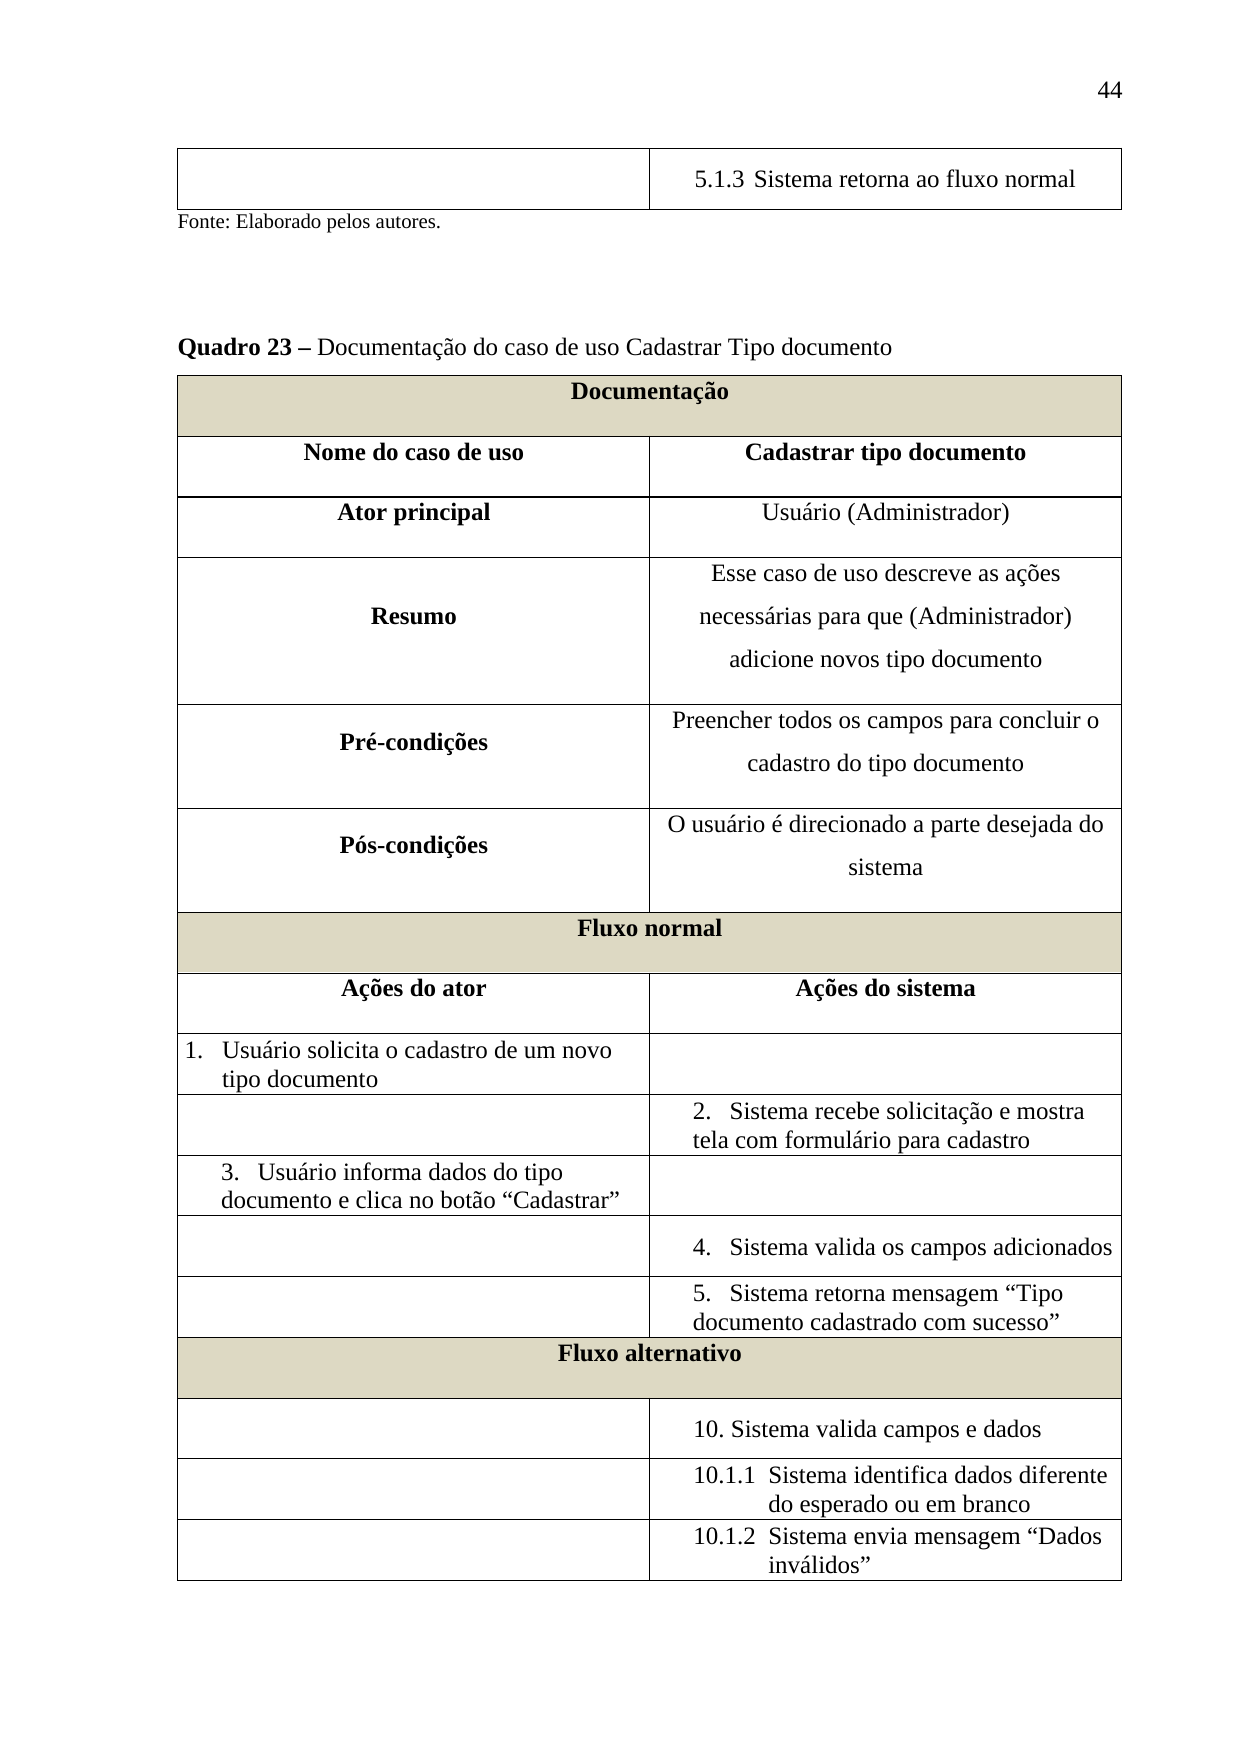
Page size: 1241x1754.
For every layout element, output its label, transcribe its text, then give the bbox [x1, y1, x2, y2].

table_cell Sistema envia mensagem “Dados inválidos” [650, 1520, 1121, 1580]
text Quadro 23 – Documentação do caso de uso Cadastrar Tipo documento [177, 332, 1122, 361]
table_cell Sistema retorna ao fluxo normal [650, 149, 1121, 208]
table_cell Sistema retorna mensagem “Tipo documento cadastrado com sucesso” [650, 1277, 1121, 1337]
table_cell [178, 1399, 649, 1458]
table_cell Cadastrar tipo documento [650, 437, 1121, 496]
table_cell Fluxo normal [178, 913, 1121, 972]
table_cell Sistema recebe solicitação e mostra tela com formulário para cadastro [650, 1095, 1121, 1155]
table_cell Pré-condições [178, 705, 649, 808]
table_cell Sistema valida campos e dados [650, 1399, 1121, 1458]
table_cell Usuário solicita o cadastro de um novo tipo documento [178, 1034, 649, 1094]
text Fonte: Elaborado pelos autores. [177, 210, 1122, 233]
table_cell Esse caso de uso descreve as ações necessárias para que (Administrador) adicione novos tipo documento [650, 558, 1121, 704]
table_cell O usuário é direcionado a parte desejada do sistema [650, 809, 1121, 912]
table_cell [178, 1459, 649, 1519]
table_cell [178, 1277, 649, 1337]
table_cell [650, 1034, 1121, 1094]
table_cell Sistema identifica dados diferente do esperado ou em branco [650, 1459, 1121, 1519]
table_cell Preencher todos os campos para concluir o cadastro do tipo documento [650, 705, 1121, 808]
table_cell [650, 1156, 1121, 1215]
table_cell Pós-condições [178, 809, 649, 912]
table_cell Usuário informa dados do tipo documento e clica no botão “Cadastrar” [178, 1156, 649, 1215]
table_cell Usuário (Administrador) [650, 498, 1121, 557]
table_cell [178, 1216, 649, 1276]
table_cell Nome do caso de uso [178, 437, 649, 496]
table_cell [178, 149, 649, 208]
table_cell Ações do ator [178, 974, 649, 1033]
table_cell Fluxo alternativo [178, 1338, 1121, 1398]
table_cell [178, 1520, 649, 1580]
table_cell Ator principal [178, 498, 649, 557]
table_cell Resumo [178, 558, 649, 704]
table_cell Sistema valida os campos adicionados [650, 1216, 1121, 1276]
table_cell [178, 1095, 649, 1155]
table_header Documentação [178, 376, 1121, 436]
table_cell Ações do sistema [650, 974, 1121, 1033]
